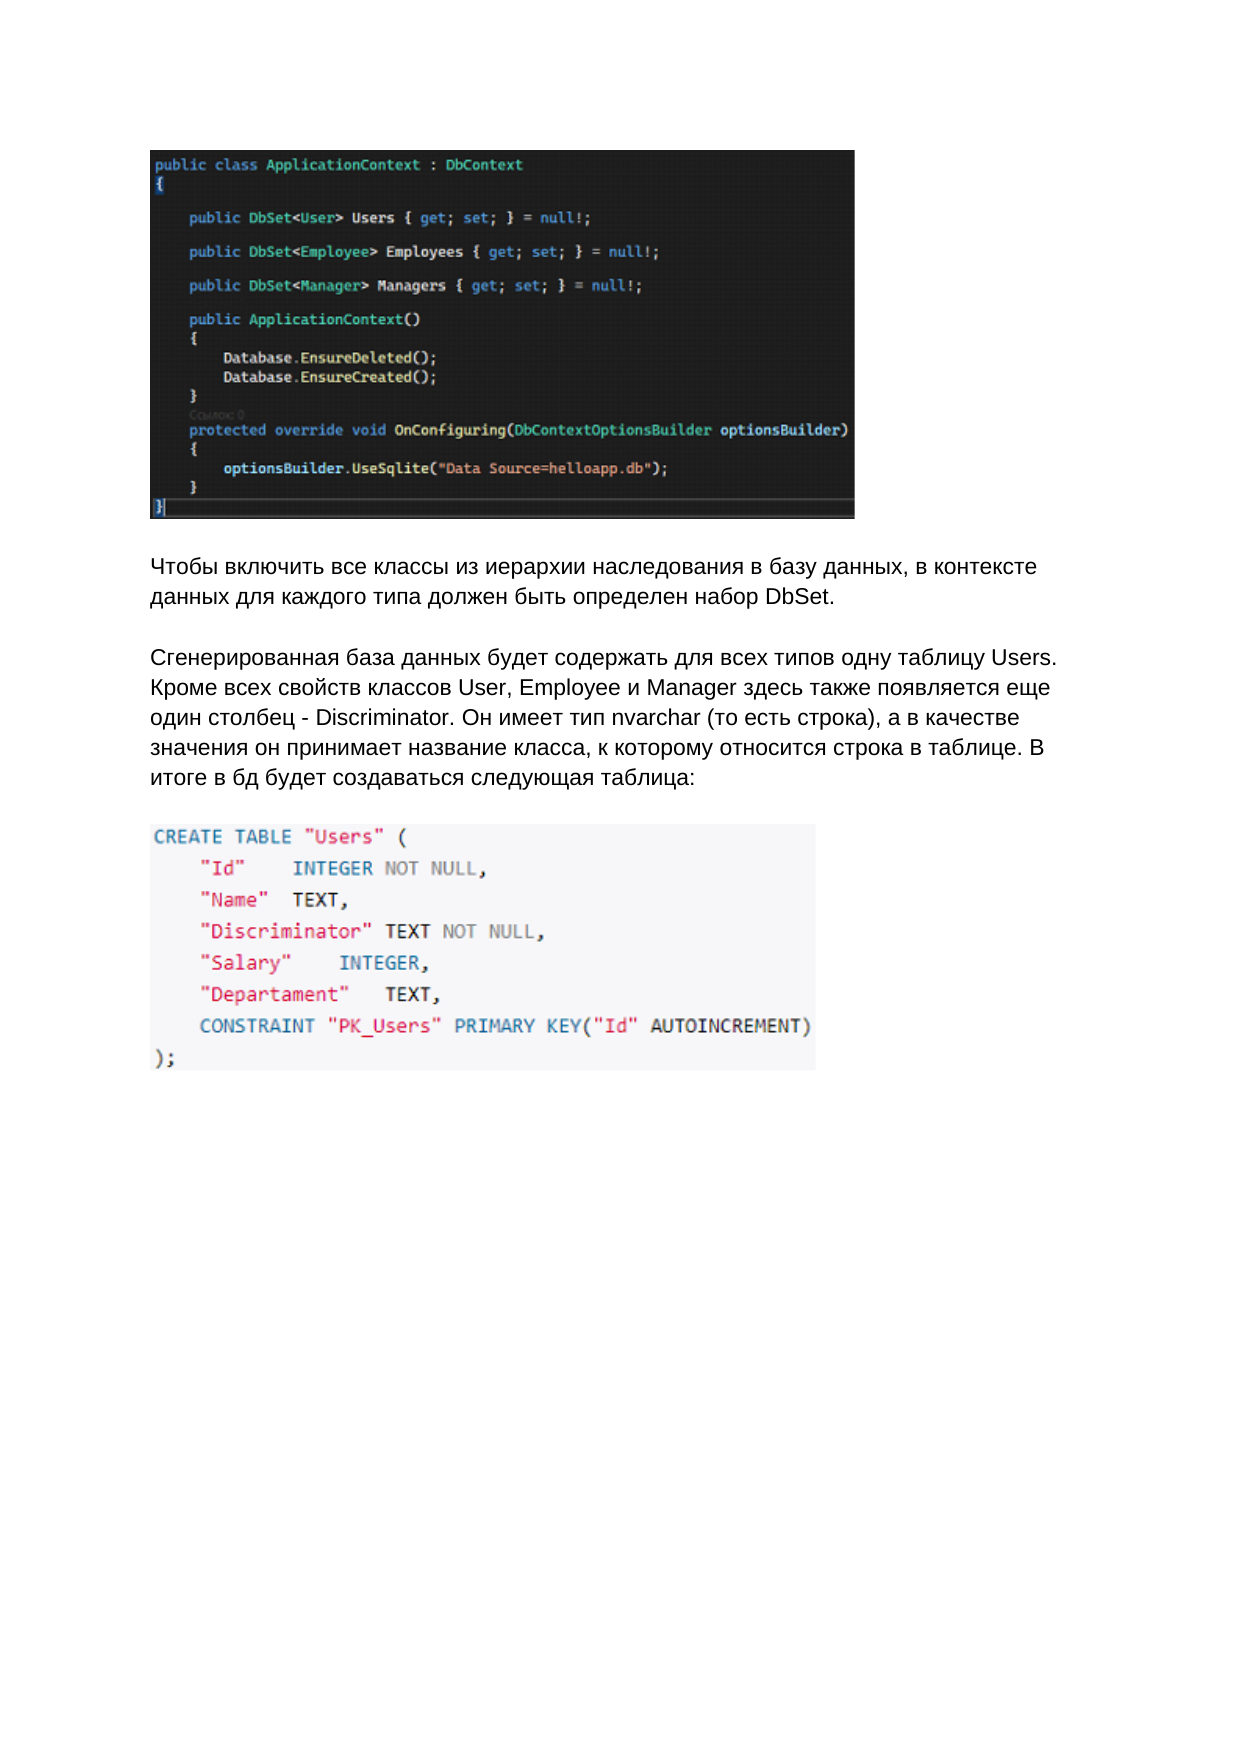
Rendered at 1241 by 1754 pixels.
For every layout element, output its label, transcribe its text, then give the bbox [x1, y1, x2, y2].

text Сгенерированная база данных будет содержать для всех типов одну таблицу Users. Кроме всех свойств классов User, Employee и Manager здесь также появляется еще один столбец - Discriminator. Он имеет тип nvarchar (то есть строка), а в качестве значения он принимает название класса, к которому относится строка в таблице. В итоге в бд будет создаваться следующая таблица: [150, 643, 1090, 791]
picture [150, 150, 855, 519]
picture [150, 824, 816, 1072]
text Чтобы включить все классы из иерархии наследования в базу данных, в контексте данных для каждого типа должен быть определен набор DbSet. [150, 553, 1090, 609]
